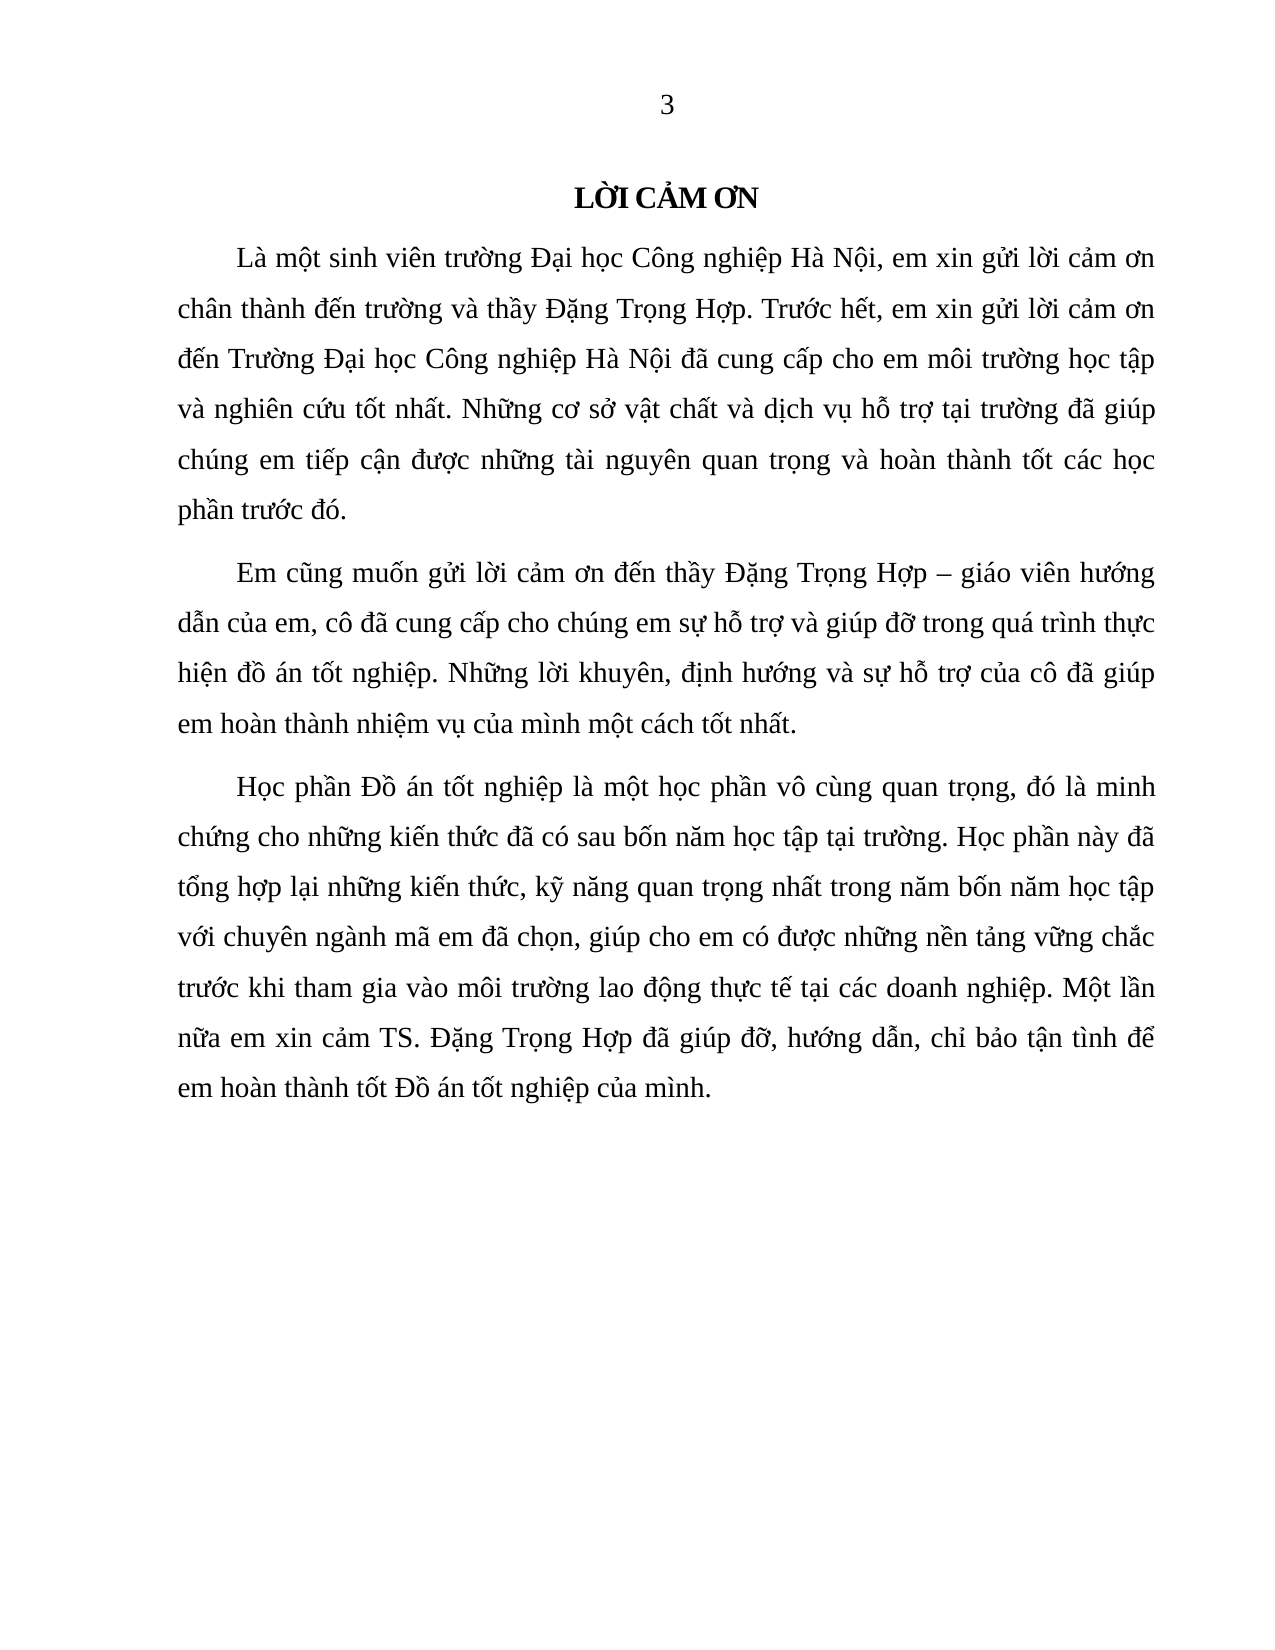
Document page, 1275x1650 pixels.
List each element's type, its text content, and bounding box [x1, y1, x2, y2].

text Học phần Đồ án tốt nghiệp là một học phần vô cùng quan trọng, đó là minh chứng cho những kiến thức đã có sau bốn năm học tập tại trường. Học phần này đã tổng hợp lại những kiến thức, kỹ năng quan trọng nhất trong năm bốn năm học tập với chuyên ngành mã em đã chọn, giúp cho em có được những nền tảng vững chắc trước khi tham gia vào môi trường lao động thực tế tại các doanh nghiệp. Một lần nữa em xin cảm TS. Đặng Trọng Hợp đã giúp đỡ, hướng dẫn, chỉ bảo tận tình để em hoàn thành tốt Đồ án tốt nghiệp của mình. [177, 769, 1157, 1104]
text Là một sinh viên trường Đại học Công nghiệp Hà Nội, em xin gửi lời cảm ơn chân thành đến trường và thầy Đặng Trọng Hợp. Trước hết, em xin gửi lời cảm ơn đến Trường Đại học Công nghiệp Hà Nội đã cung cấp cho em môi trường học tập và nghiên cứu tốt nhất. Những cơ sở vật chất và dịch vụ hỗ trợ tại trường đã giúp chúng em tiếp cận được những tài nguyên quan trọng và hoàn thành tốt các học phần trước đó. [177, 241, 1157, 526]
text Em cũng muốn gửi lời cảm ơn đến thầy Đặng Trọng Hợp – giáo viên hướng dẫn của em, cô đã cung cấp cho chúng em sự hỗ trợ và giúp đỡ trong quá trình thực hiện đồ án tốt nghiệp. Những lời khuyên, định hướng và sự hỗ trợ của cô đã giúp em hoàn thành nhiệm vụ của mình một cách tốt nhất. [177, 555, 1157, 739]
title LỜI CẢM ƠN [177, 179, 1157, 216]
